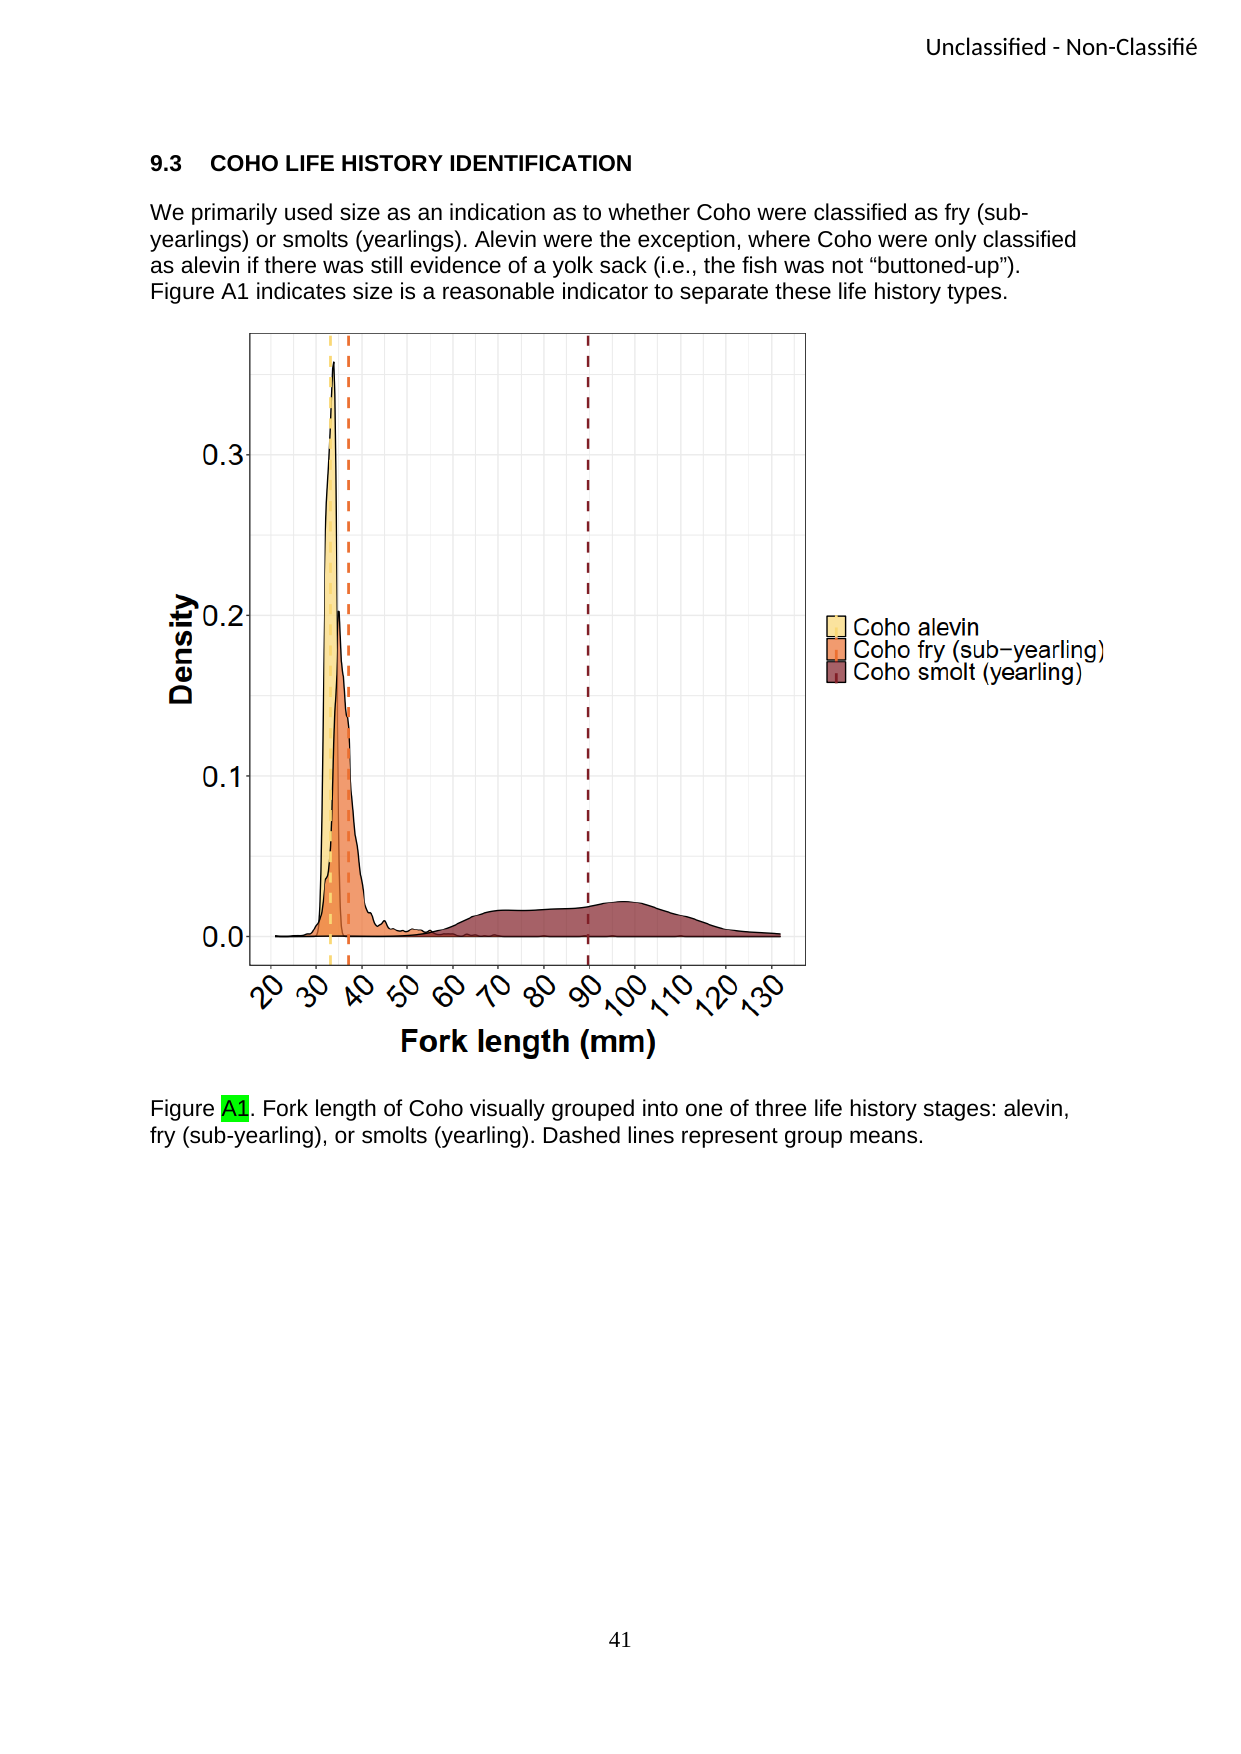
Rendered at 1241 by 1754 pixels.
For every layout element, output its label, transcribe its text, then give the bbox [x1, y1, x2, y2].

picture [165, 328, 1103, 1060]
subtitle Coho life history identification [150, 150, 1090, 176]
text Figure A1. Fork length of Coho visually grouped into one of three life history stages: alevin, fry (sub-yearling), or smolts (yearling). Dashed lines represent group means. [150, 1095, 1090, 1148]
text We primarily used size as an indication as to whether Coho were classified as fry (sub-yearlings) or smolts (yearlings). Alevin were the exception, where Coho were only classified as alevin if there was still evidence of a yolk sack (i.e., the fish was not “buttoned-up”). Figure A1 indicates size is a reasonable indicator to separate these life history types. [150, 199, 1090, 305]
